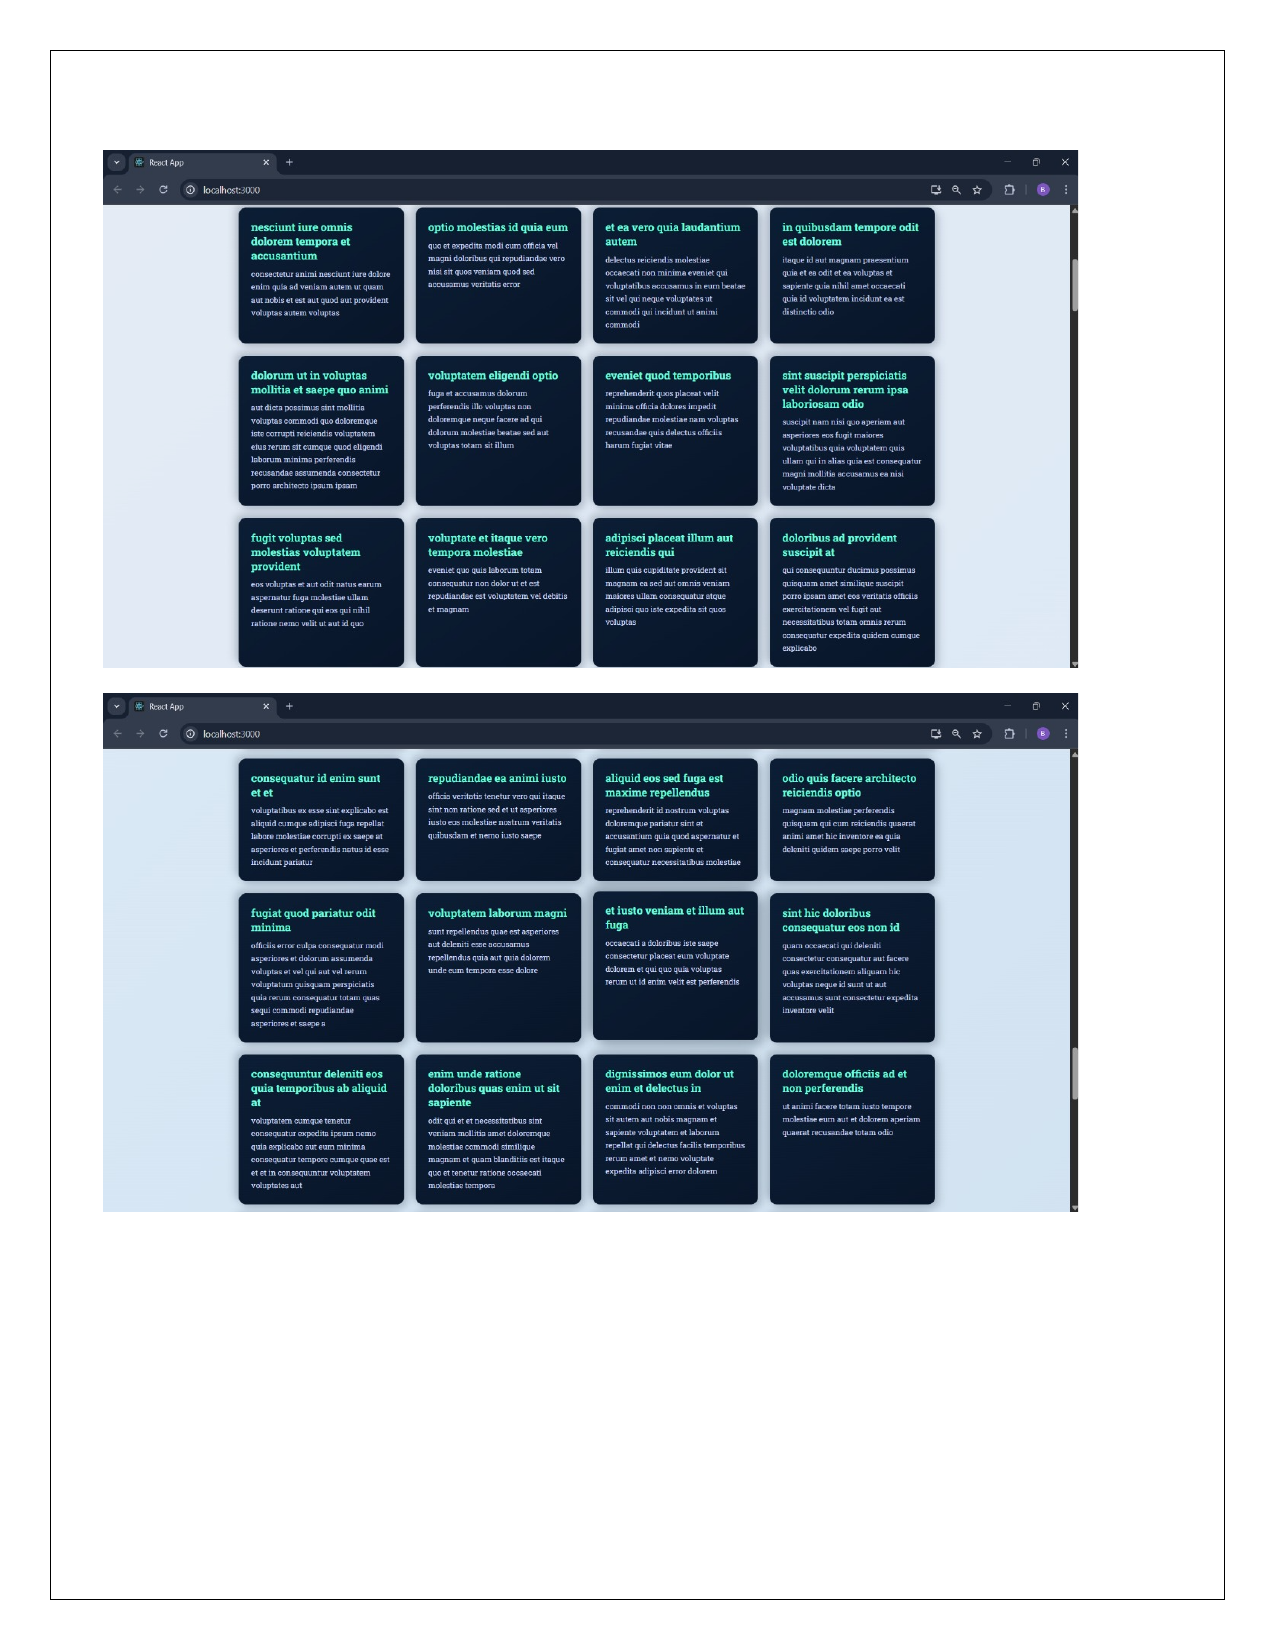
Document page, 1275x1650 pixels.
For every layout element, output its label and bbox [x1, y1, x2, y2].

picture [103, 693, 1079, 1212]
picture [103, 150, 1079, 668]
